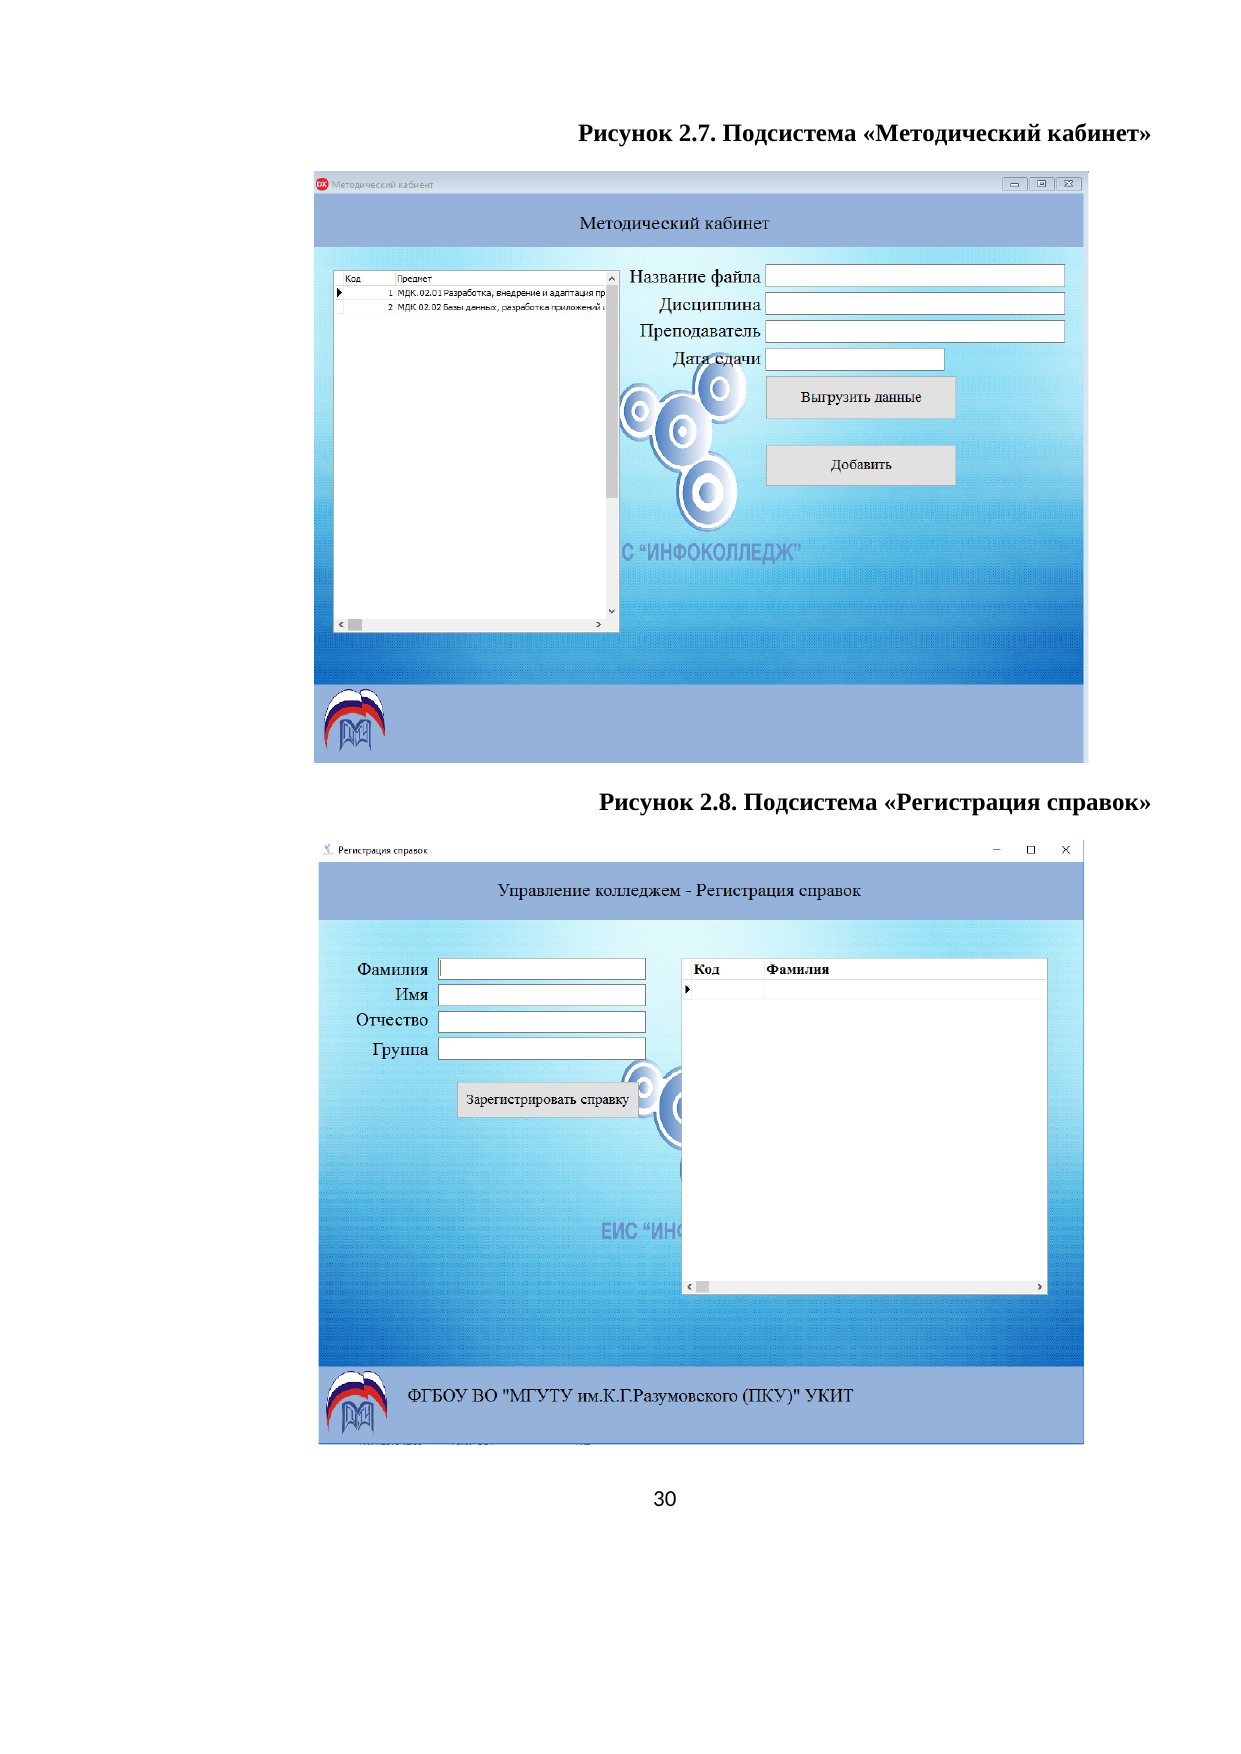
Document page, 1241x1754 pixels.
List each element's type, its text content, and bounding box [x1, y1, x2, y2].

picture [313, 171, 1089, 763]
text Рисунок 2.8. Подсистема «Регистрация справок» [177, 787, 1152, 816]
picture [318, 840, 1085, 1445]
text Рисунок 2.7. Подсистема «Методический кабинет» [177, 118, 1152, 147]
